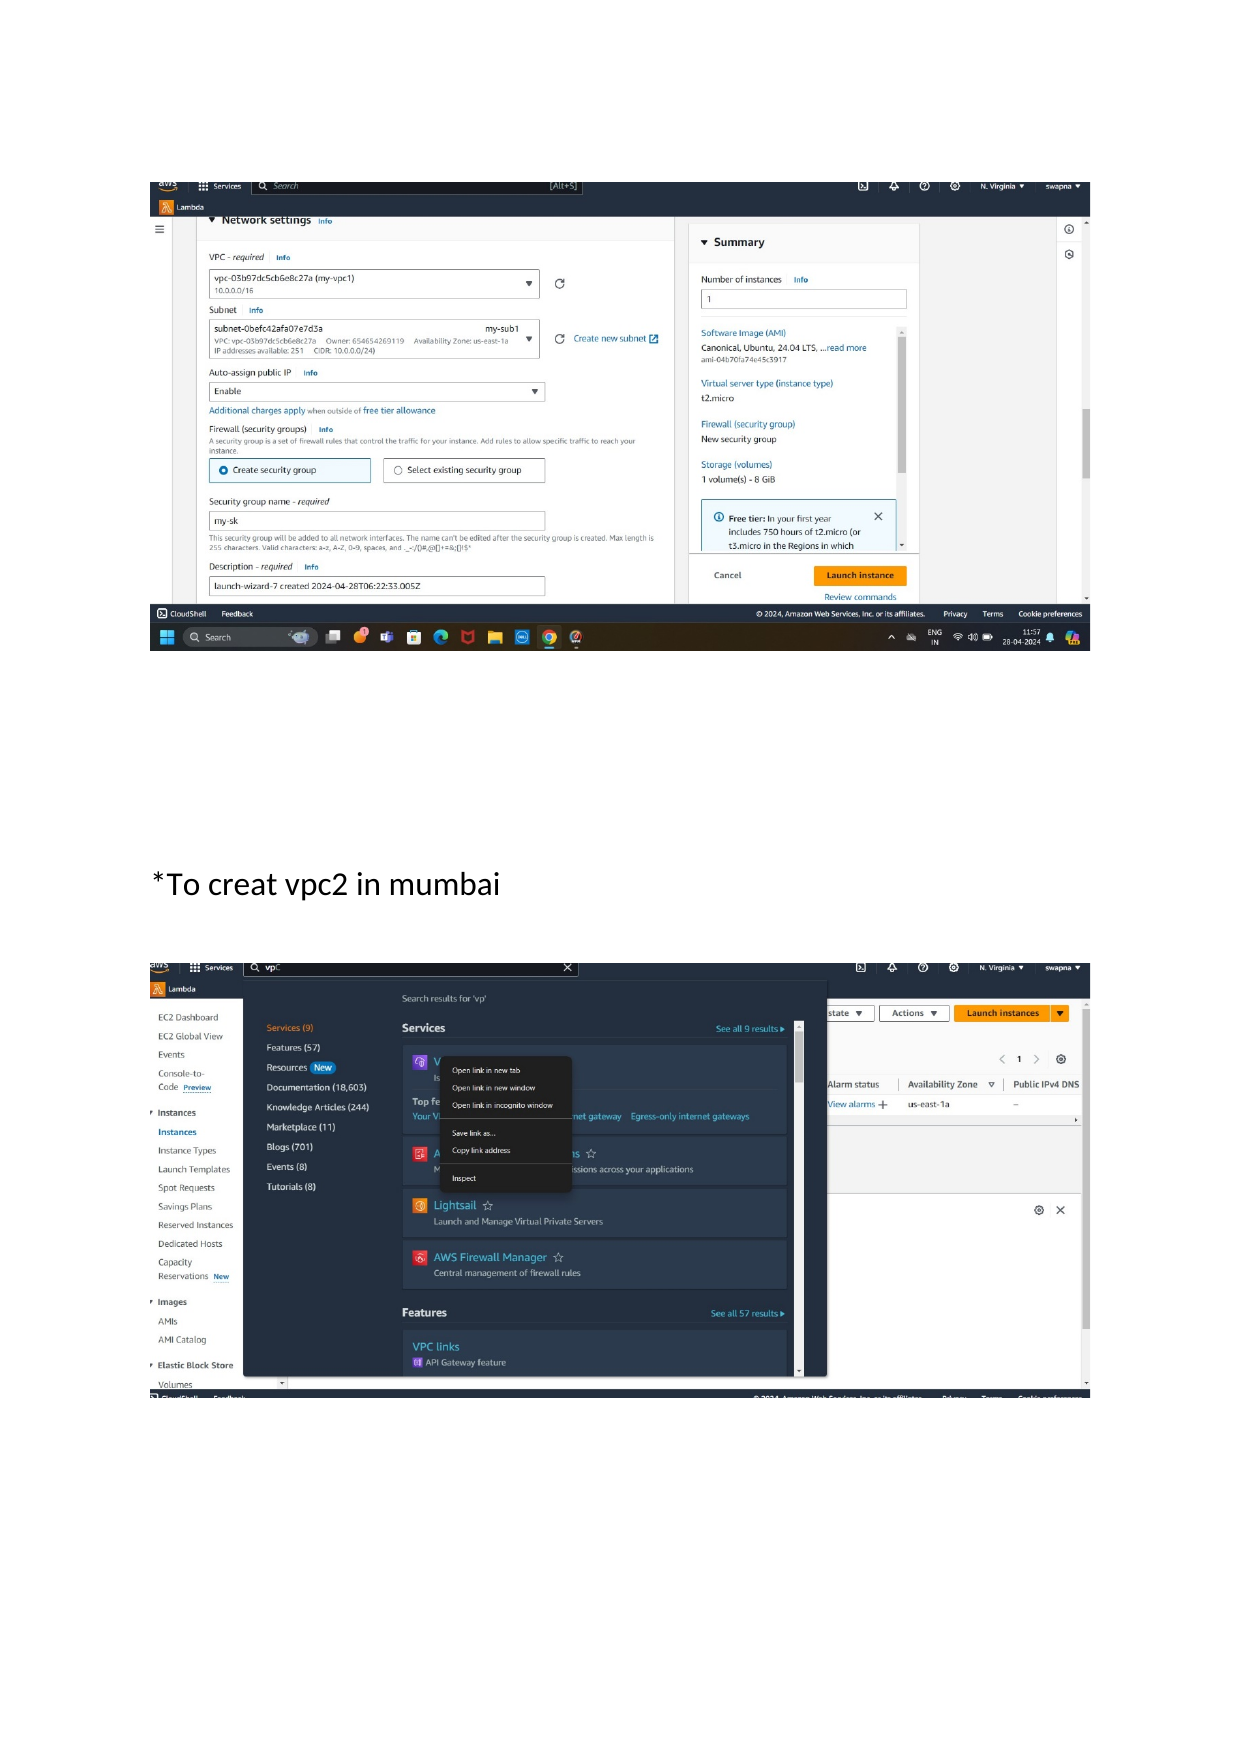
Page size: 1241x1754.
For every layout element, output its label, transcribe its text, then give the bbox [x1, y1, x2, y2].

text *To creat vpc2 in mumbai [150, 863, 1090, 904]
picture [150, 963, 1091, 1398]
picture [150, 182, 1091, 651]
